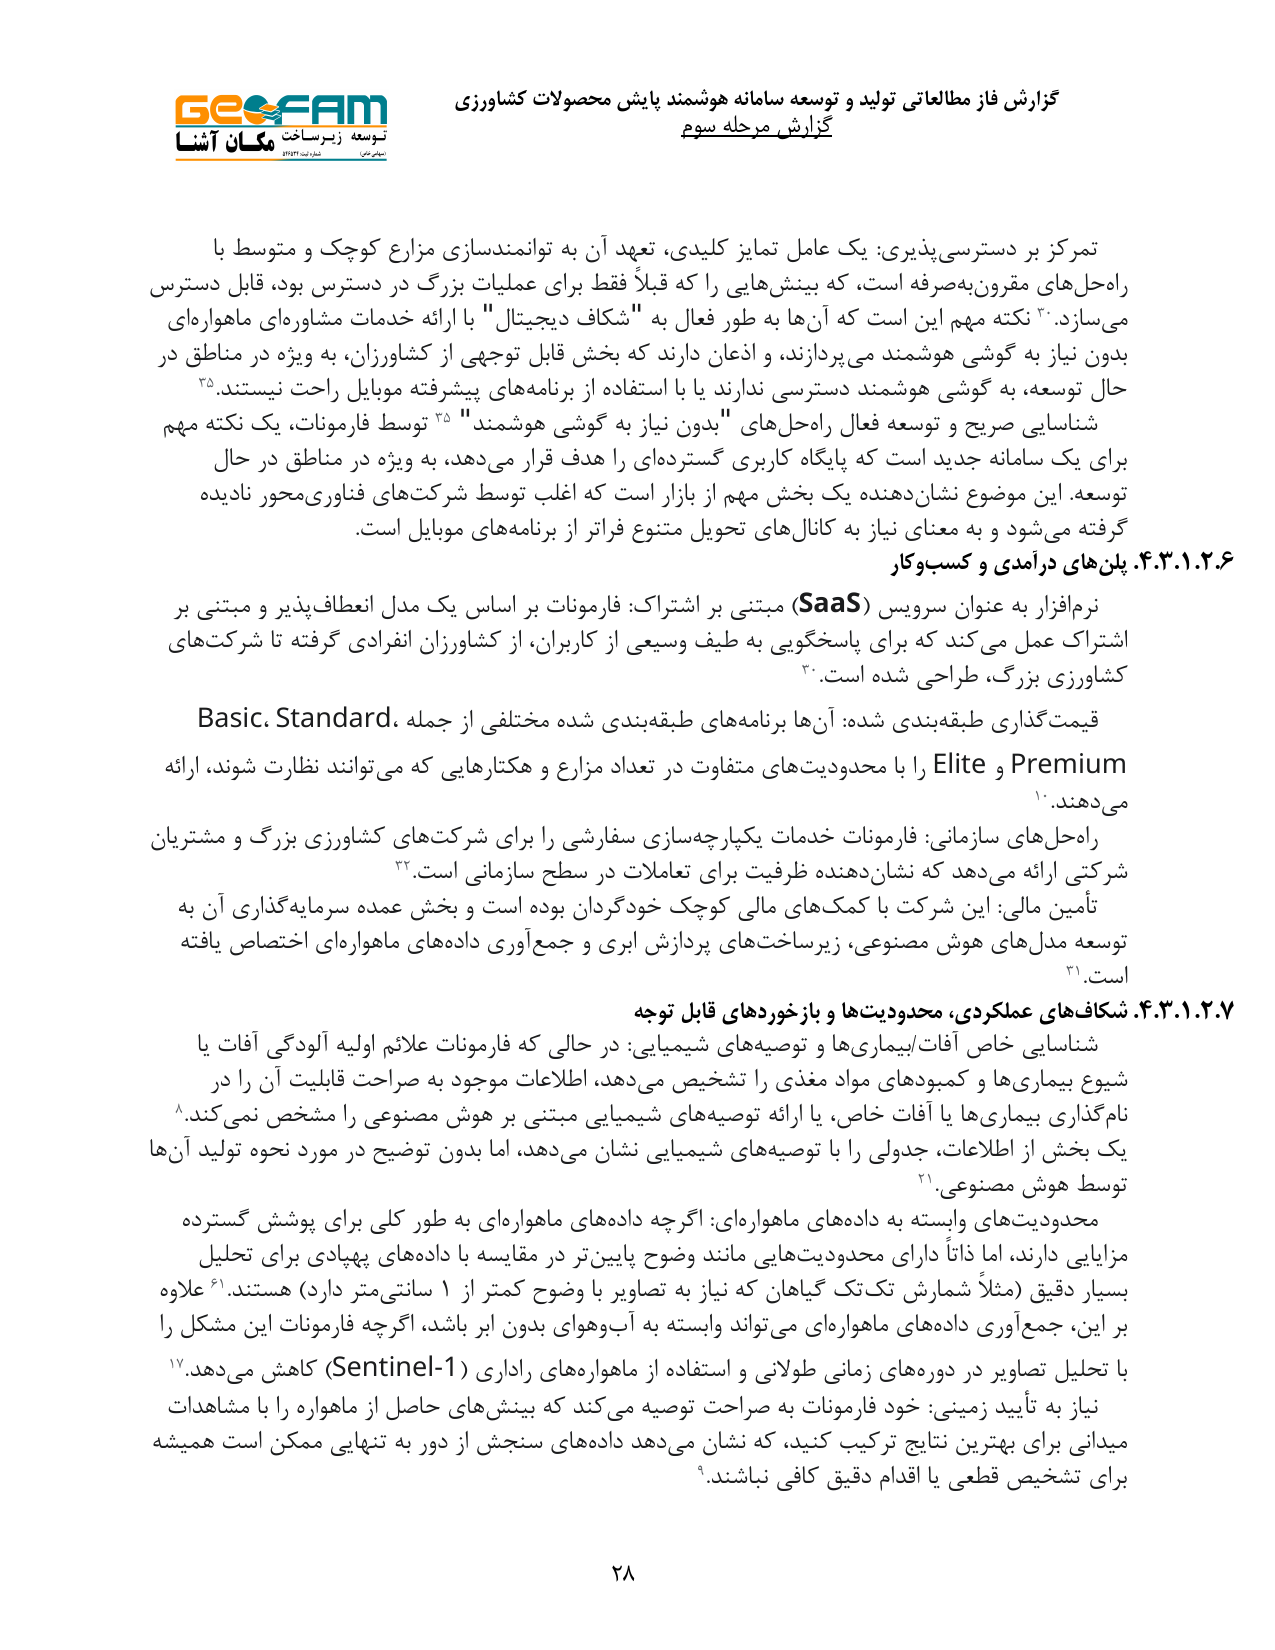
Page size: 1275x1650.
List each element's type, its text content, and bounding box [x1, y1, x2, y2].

subtitle پلن‌های درآمدی و کسب‌وکار [148, 551, 1132, 578]
text تمرکز بر دسترسی‌پذیری: یک عامل تمایز کلیدی، تعهد آن به توانمندسازی مزارع کوچک و متوسط با راه‌حل‌های مقرون‌به‌صرفه است، که بینش‌هایی را که قبلاً فقط برای عملیات بزرگ در دسترس بود، قابل دسترس می‌سازد.30 نکته مهم این است که آن‌ها به طور فعال به "شکاف دیجیتال" با ارائه خدمات مشاوره‌ای ماهواره‌ای بدون نیاز به گوشی هوشمند می‌پردازند، و اذعان دارند که بخش قابل توجهی از کشاورزان، به ویژه در مناطق در حال توسعه، به گوشی هوشمند دسترسی ندارند یا با استفاده از برنامه‌های پیشرفته موبایل راحت نیستند.35 [148, 236, 1127, 406]
text نیاز به تأیید زمینی: خود فارمونات به صراحت توصیه می‌کند که بینش‌های حاصل از ماهواره را با مشاهدات میدانی برای بهترین نتایج ترکیب کنید، که نشان می‌دهد داده‌های سنجش از دور به تنهایی ممکن است همیشه برای تشخیص قطعی یا اقدام دقیق کافی نباشند.9 [148, 1394, 1127, 1493]
text راه‌حل‌های سازمانی: فارمونات خدمات یکپارچه‌سازی سفارشی را برای شرکت‌های کشاورزی بزرگ و مشتریان شرکتی ارائه می‌دهد که نشان‌دهنده ظرفیت برای تعاملات در سطح سازمانی است.32 [148, 825, 1127, 889]
text محدودیت‌های وابسته به داده‌های ماهواره‌ای: اگرچه داده‌های ماهواره‌ای به طور کلی برای پوشش گسترده مزایایی دارند، اما ذاتاً دارای محدودیت‌هایی مانند وضوح پایین‌تر در مقایسه با داده‌های پهپادی برای تحلیل بسیار دقیق (مثلاً شمارش تک‌تک گیاهان که نیاز به تصاویر با وضوح کمتر از 1 سانتی‌متر دارد) هستند.61 علاوه بر این، جمع‌آوری داده‌های ماهواره‌ای می‌تواند وابسته به آب‌وهوای بدون ابر باشد، اگرچه فارمونات این مشکل را با تحلیل تصاویر در دوره‌های زمانی طولانی و استفاده از ماهواره‌های راداری (Sentinel-1) کاهش می‌دهد.17 [148, 1207, 1127, 1386]
text تأمین مالی: این شرکت با کمک‌های مالی کوچک خودگردان بوده است و بخش عمده سرمایه‌گذاری آن به توسعه مدل‌های هوش مصنوعی، زیرساخت‌های پردازش ابری و جمع‌آوری داده‌های ماهواره‌ای اختصاص یافته است.31 [148, 895, 1127, 994]
text شناسایی صریح و توسعه فعال راه‌حل‌های "بدون نیاز به گوشی هوشمند" 35 توسط فارمونات، یک نکته مهم برای یک سامانه جدید است که پایگاه کاربری گسترده‌ای را هدف قرار می‌دهد، به ویژه در مناطق در حال توسعه. این موضوع نشان‌دهنده یک بخش مهم از بازار است که اغلب توسط شرکت‌های فناوری‌محور نادیده گرفته می‌شود و به معنای نیاز به کانال‌های تحویل متنوع فراتر از برنامه‌های موبایل است. [148, 411, 1127, 546]
text شناسایی خاص آفات/بیماری‌ها و توصیه‌های شیمیایی: در حالی که فارمونات علائم اولیه آلودگی آفات یا شیوع بیماری‌ها و کمبودهای مواد مغذی را تشخیص می‌دهد، اطلاعات موجود به صراحت قابلیت آن را در نام‌گذاری بیماری‌ها یا آفات خاص، یا ارائه توصیه‌های شیمیایی مبتنی بر هوش مصنوعی را مشخص نمی‌کند.8 یک بخش از اطلاعات، جدولی را با توصیه‌های شیمیایی نشان می‌دهد، اما بدون توضیح در مورد نحوه تولید آن‌ها توسط هوش مصنوعی.21 [148, 1032, 1127, 1201]
text نرم‌افزار به عنوان سرویس (SaaS) مبتنی بر اشتراک: فارمونات بر اساس یک مدل انعطاف‌پذیر و مبتنی بر اشتراک عمل می‌کند که برای پاسخگویی به طیف وسیعی از کاربران، از کشاورزان انفرادی گرفته تا شرکت‌های کشاورزی بزرگ، طراحی شده است.30 [148, 584, 1127, 693]
text قیمت‌گذاری طبقه‌بندی شده: آن‌ها برنامه‌های طبقه‌بندی شده مختلفی از جمله Basic، Standard، Premium و Elite را با محدودیت‌های متفاوت در تعداد مزارع و هکتارهایی که می‌توانند نظارت شوند، ارائه می‌دهند.10 [148, 699, 1127, 819]
picture [174, 89, 389, 168]
subtitle شکاف‌های عملکردی، محدودیت‌ها و بازخوردهای قابل توجه [148, 1000, 1132, 1027]
